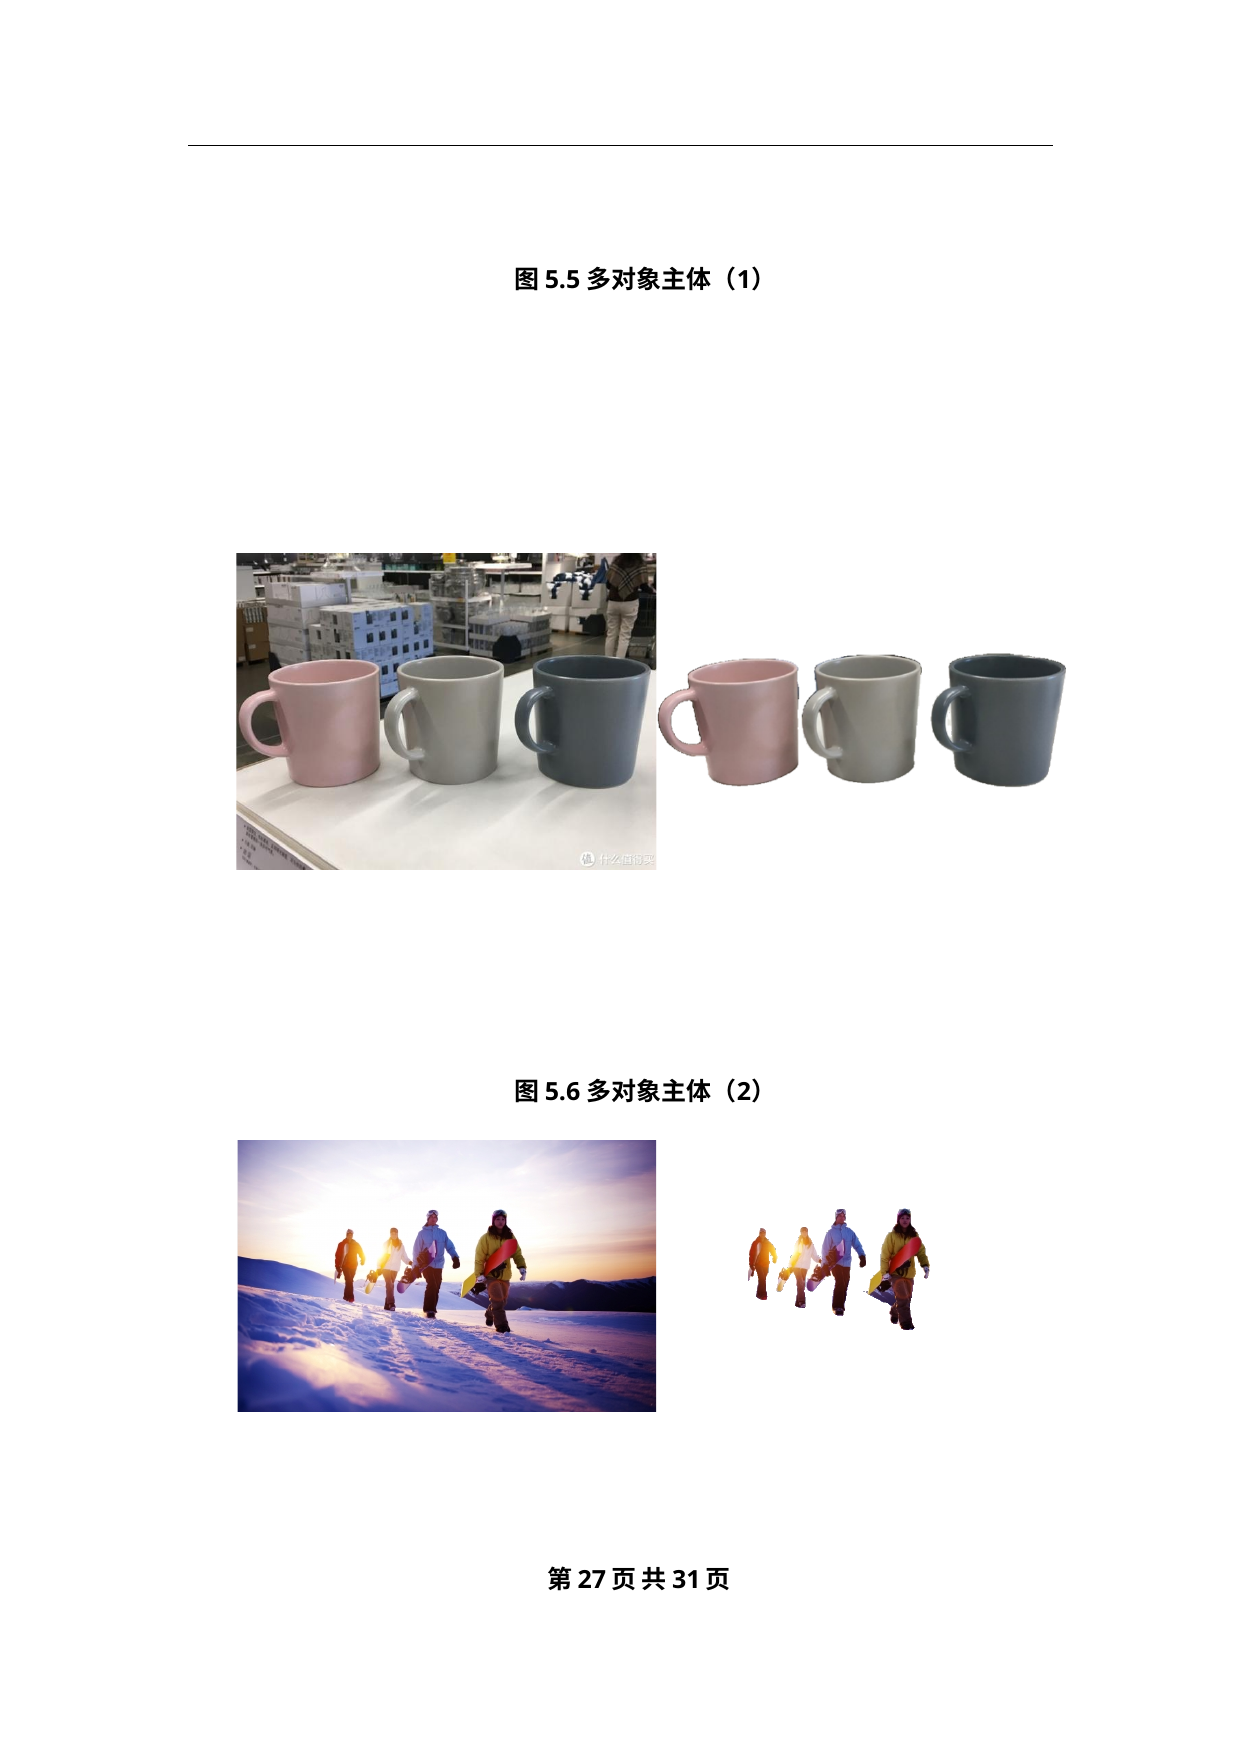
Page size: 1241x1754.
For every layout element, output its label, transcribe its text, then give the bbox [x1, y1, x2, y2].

text 图5.5 多对象主体（1） [187, 245, 1053, 310]
picture [236, 553, 1072, 870]
picture [237, 1140, 1053, 1412]
text 图5.6 多对象主体（2） [187, 1057, 1053, 1122]
